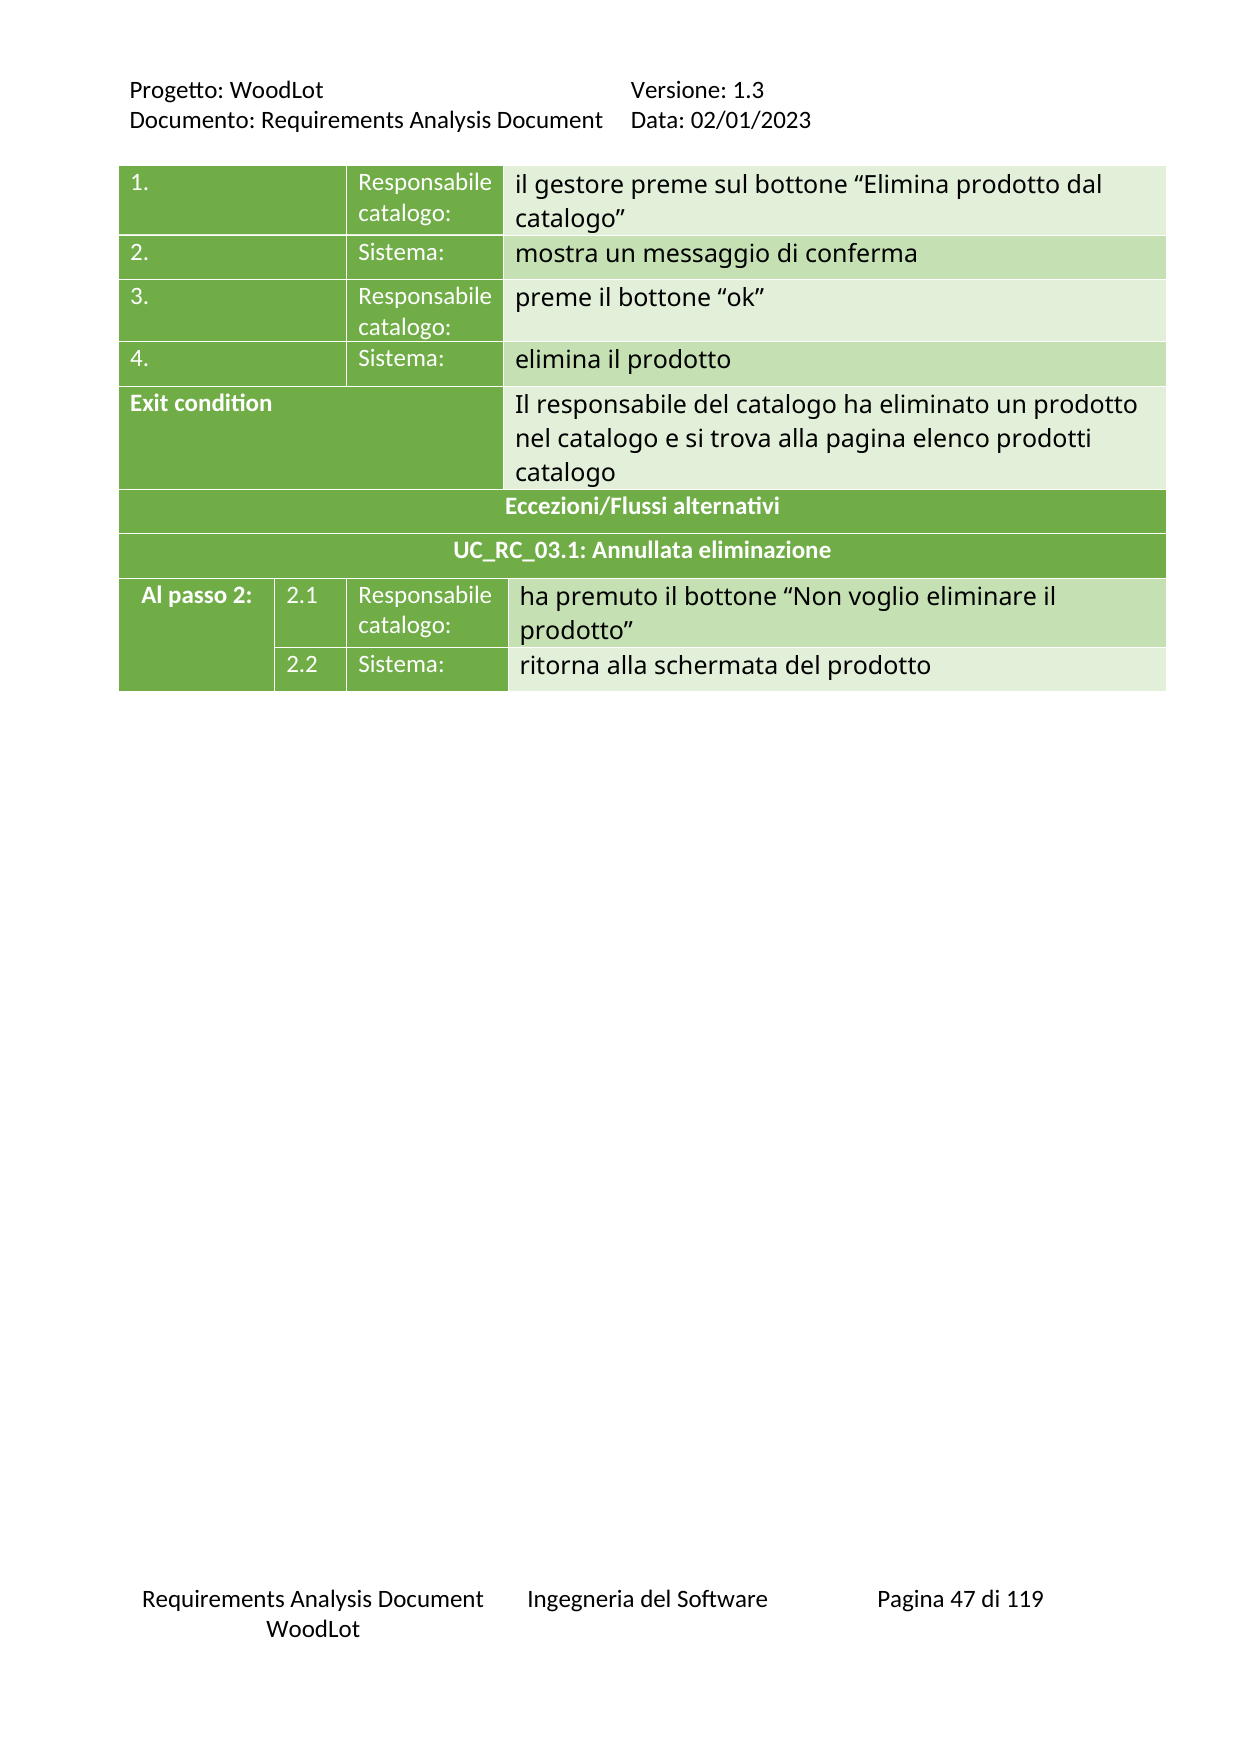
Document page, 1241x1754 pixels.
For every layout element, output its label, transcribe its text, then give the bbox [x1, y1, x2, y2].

table_cell Sistema: [347, 236, 503, 279]
table_cell il gestore preme sul bottone “Elimina prodotto dal catalogo” [504, 166, 1166, 234]
table_cell 3. [119, 280, 346, 341]
table_cell Responsabile catalogo: [347, 280, 503, 341]
table_cell Sistema: [347, 342, 503, 386]
table_cell elimina il prodotto [504, 342, 1166, 386]
table_cell 2. [119, 236, 346, 279]
table_cell preme il bottone “ok” [504, 280, 1166, 341]
table_cell 1. [119, 166, 346, 234]
table_cell ritorna alla schermata del prodotto [509, 648, 1166, 691]
table_cell 2.2 [275, 648, 346, 691]
table_cell 2.1 [275, 579, 346, 647]
table_cell Sistema: [347, 648, 508, 691]
table_cell 4. [119, 342, 346, 386]
table_cell Al passo 2: [119, 579, 274, 691]
table_cell ha premuto il bottone “Non voglio eliminare il prodotto” [509, 579, 1166, 647]
table_cell UC_RC_03.1: Annullata eliminazione [119, 534, 1166, 578]
table_cell Responsabile catalogo: [347, 166, 503, 234]
table_cell Responsabile catalogo: [347, 579, 508, 647]
table_cell Eccezioni/Flussi alternativi [119, 490, 1166, 533]
table_cell Exit condition [119, 387, 503, 489]
table_cell mostra un messaggio di conferma [504, 236, 1166, 279]
table_cell Il responsabile del catalogo ha eliminato un prodotto nel catalogo e si trova alla pagina elenco prodotti catalogo [504, 387, 1166, 489]
